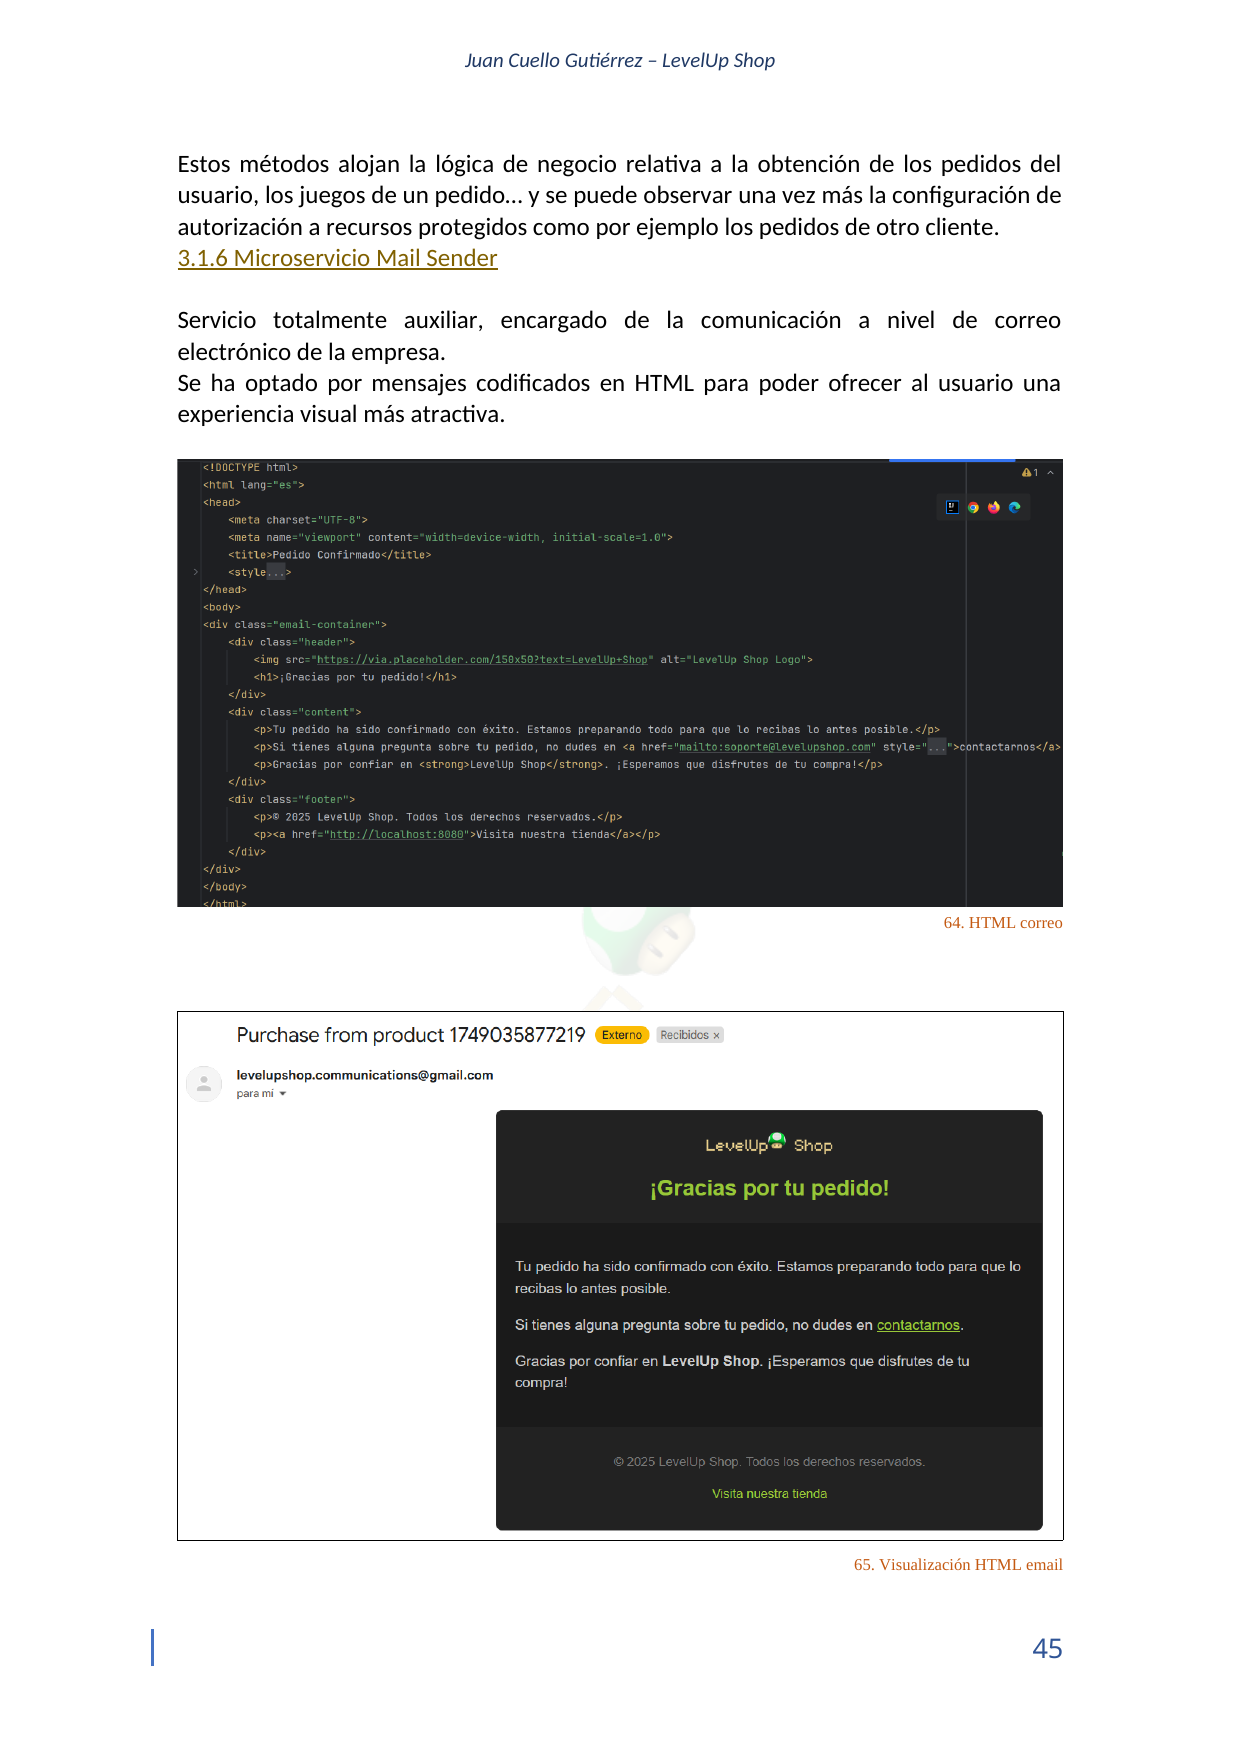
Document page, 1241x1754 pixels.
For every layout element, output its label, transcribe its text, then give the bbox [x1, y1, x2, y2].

text Se ha optado por mensajes codificados en HTML para poder ofrecer al usuario una experiencia visual más atractiva. [177, 366, 1063, 429]
text 3.1.6 Microservicio Mail Sender [177, 241, 1063, 273]
text Servicio totalmente auxiliar, encargado de la comunicación a nivel de correo electrónico de la empresa. [177, 304, 1063, 366]
text Estos métodos alojan la lógica de negocio relativa a la obtención de los pedidos del usuario, los juegos de un pedido… y se puede observar una vez más la configuración de autorización a recursos protegidos como por ejemplo los pedidos de otro cliente. [177, 148, 1063, 241]
picture [178, 1012, 1063, 1540]
picture [177, 459, 1063, 907]
